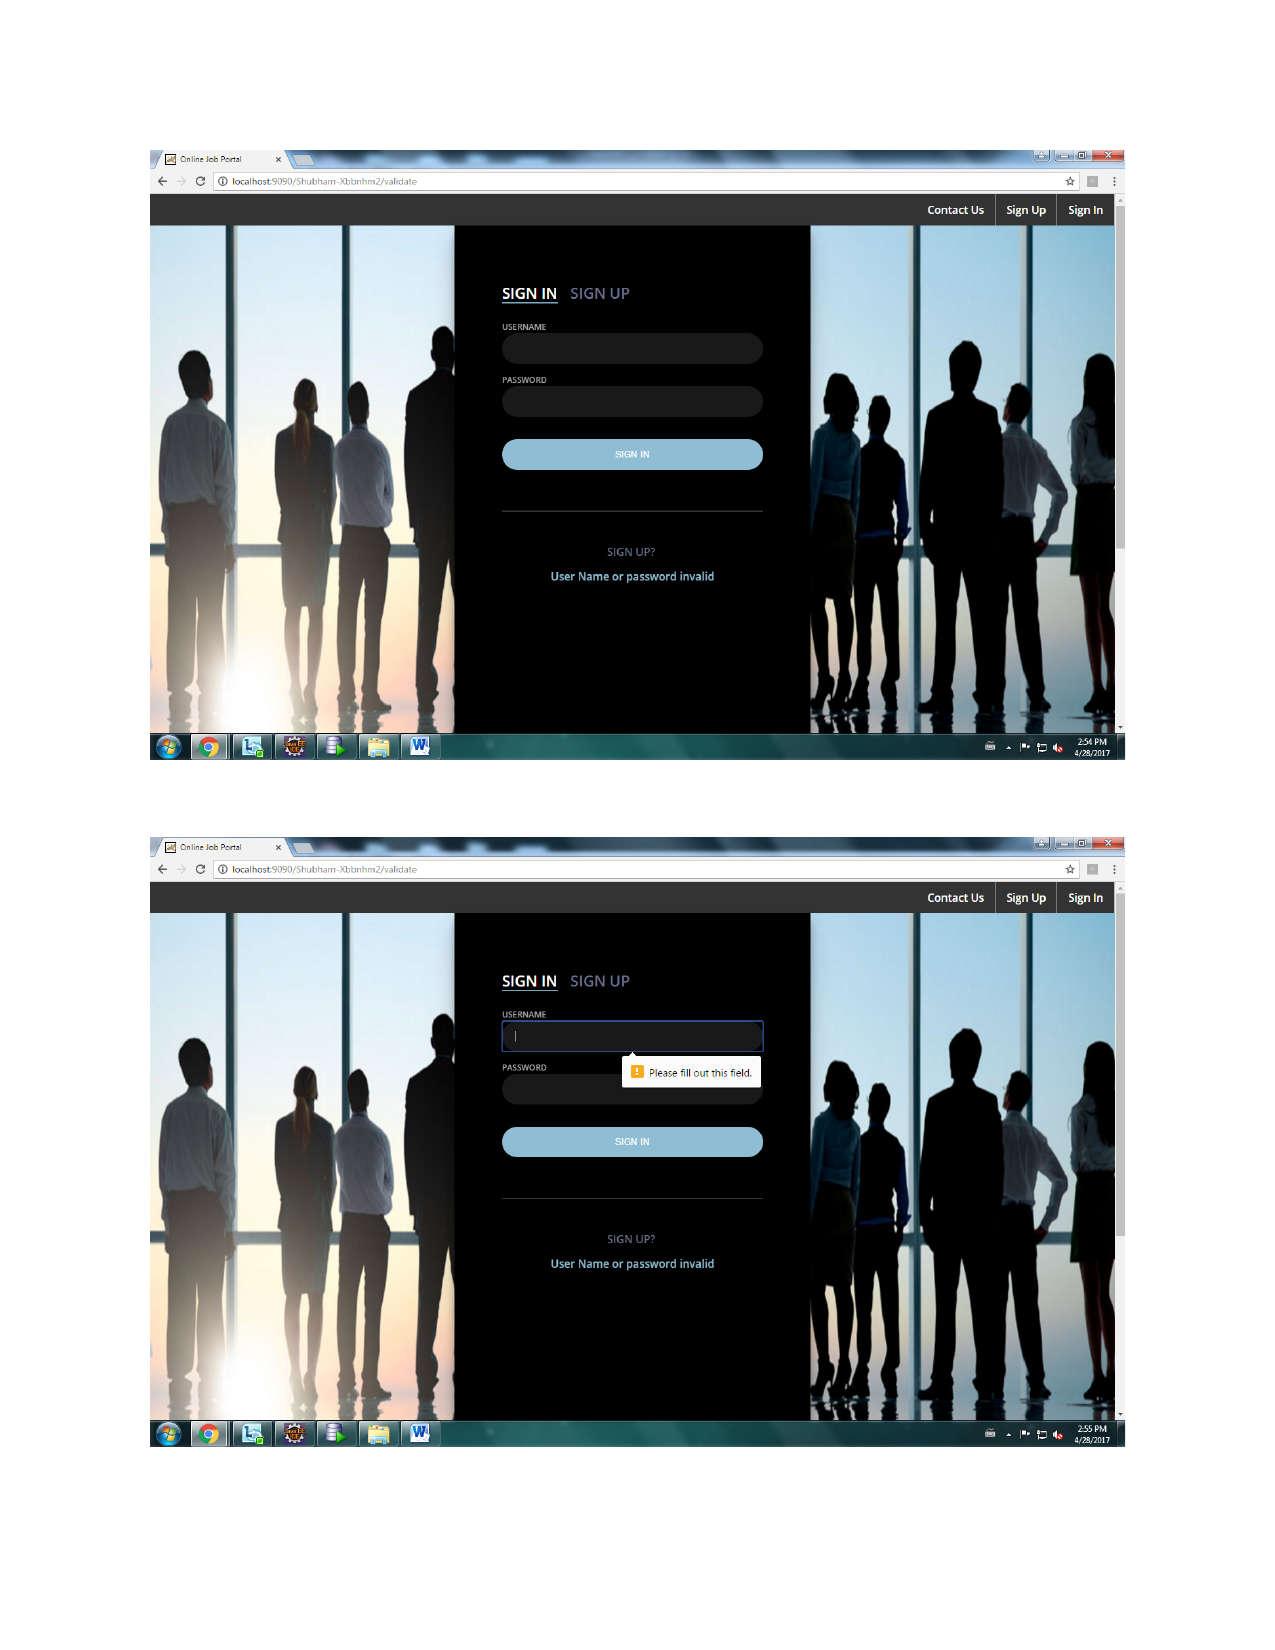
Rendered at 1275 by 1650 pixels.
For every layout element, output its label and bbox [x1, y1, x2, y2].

picture [150, 837, 1125, 1447]
picture [150, 150, 1125, 760]
